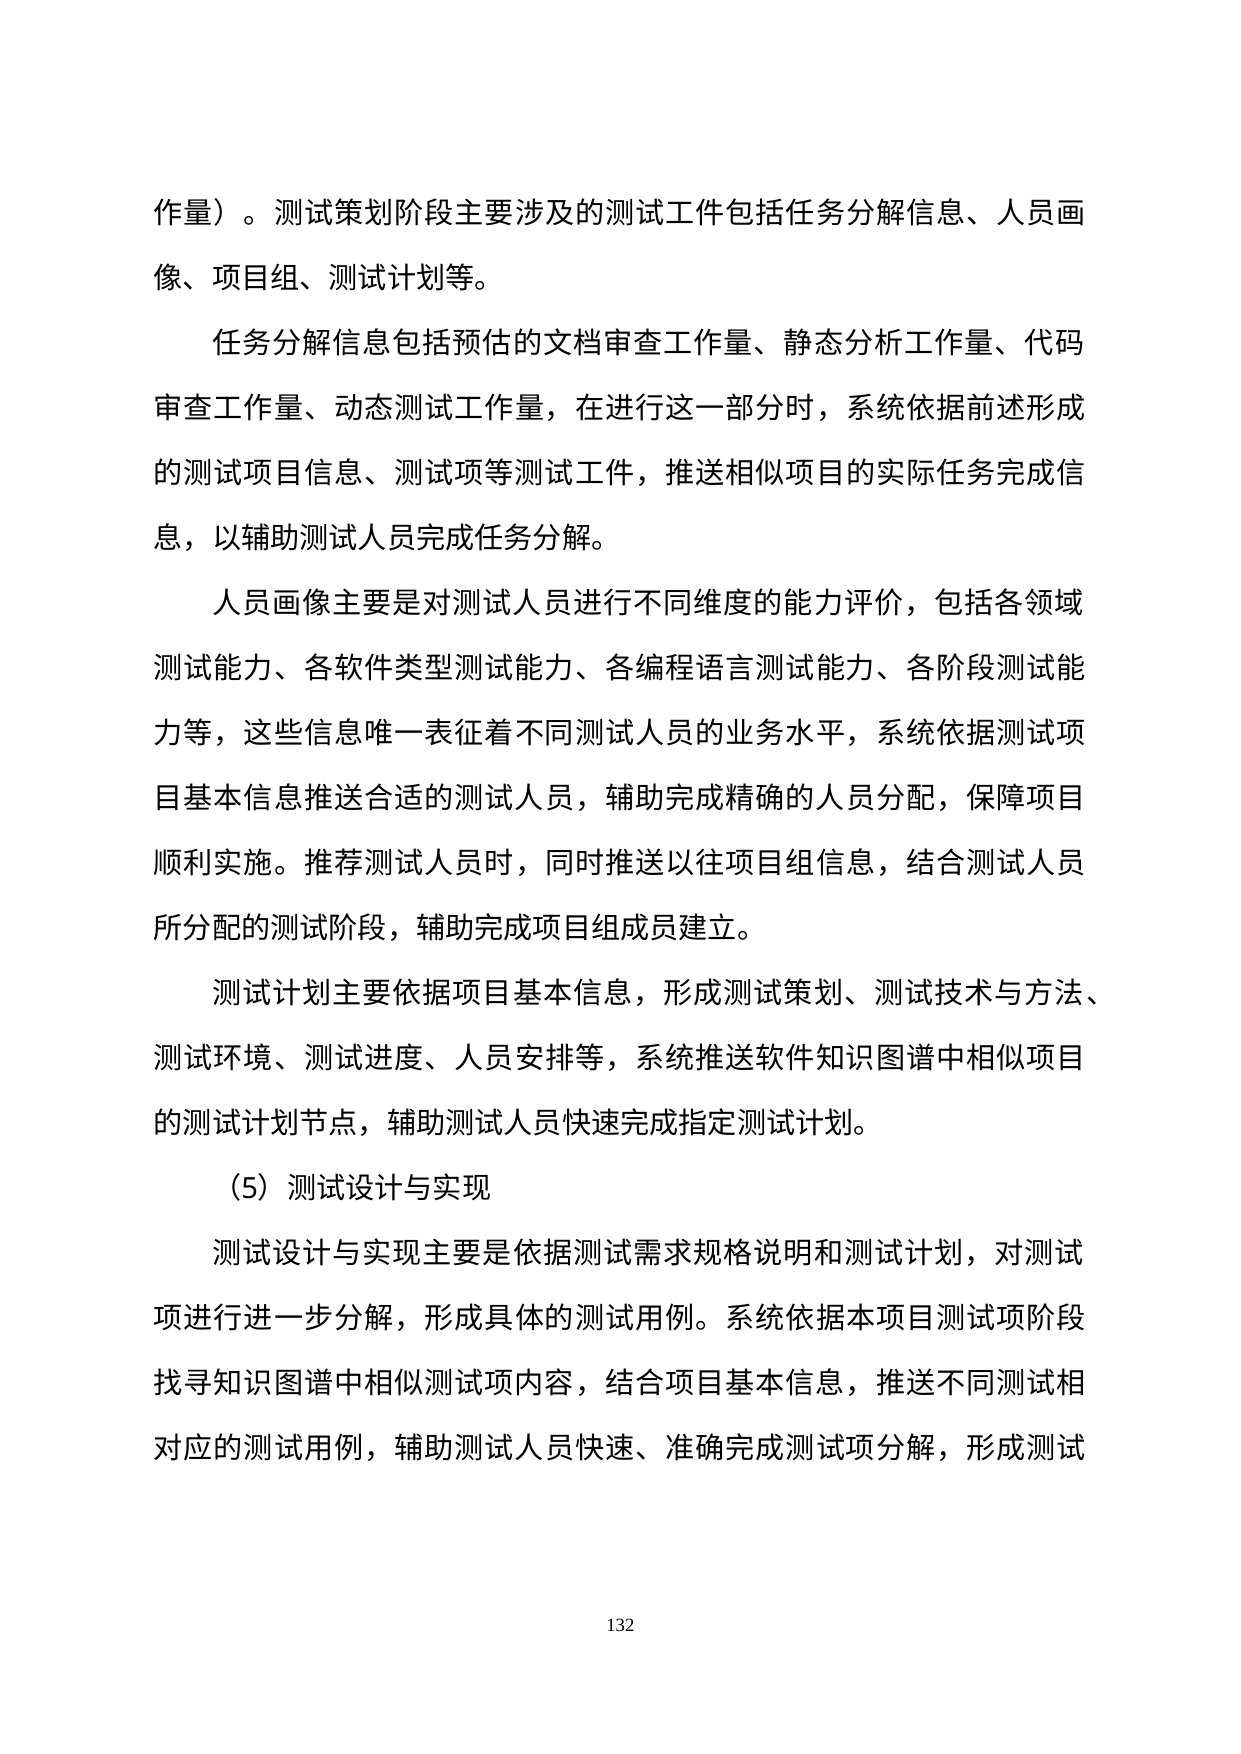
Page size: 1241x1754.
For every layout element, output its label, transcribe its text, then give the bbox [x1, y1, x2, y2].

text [153, 1218, 1087, 1478]
text 人员画像主要是对测试人员进行不同维度的能力评价，包括各领域测试能力、各软件类型测试能力、各编程语言测试能力、各阶段测试能力等，这些信息唯一表征着不同测试人员的业务水平，系统依据测试项目基本信息推送合适的测试人员，辅助完成精确的人员分配，保障项目顺利实施。推荐测试人员时，同时推送以往项目组信息，结合测试人员所分配的测试阶段，辅助完成项目组成员建立。 [153, 568, 1087, 958]
text 测试计划主要依据项目基本信息，形成测试策划、测试技术与方法、测试环境、测试进度、人员安排等，系统推送软件知识图谱中相似项目的测试计划节点，辅助测试人员快速完成指定测试计划。 [153, 958, 1087, 1153]
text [153, 178, 1087, 308]
text 任务分解信息包括预估的文档审查工作量、静态分析工作量、代码审查工作量、动态测试工作量，在进行这一部分时，系统依据前述形成的测试项目信息、测试项等测试工件，推送相似项目的实际任务完成信息，以辅助测试人员完成任务分解。 [153, 308, 1087, 568]
text （5）测试设计与实现 [153, 1153, 1087, 1218]
